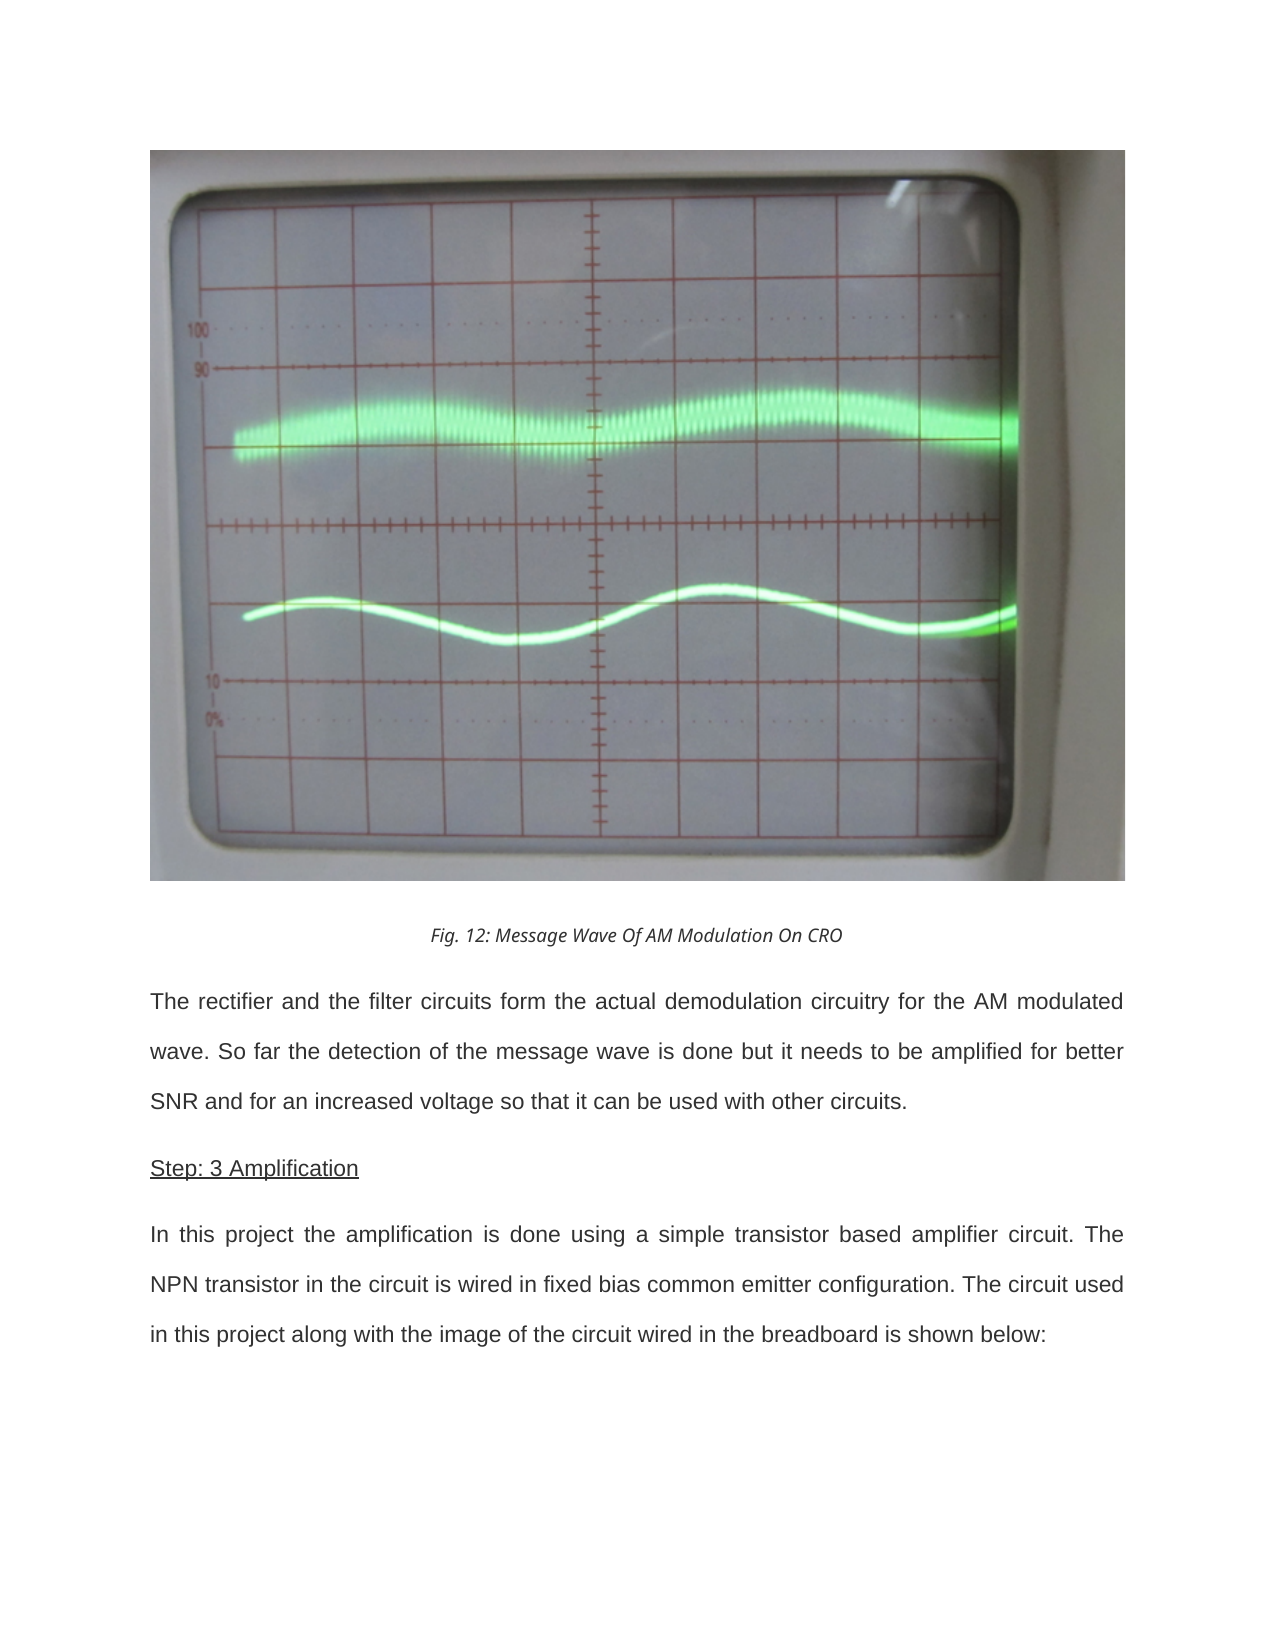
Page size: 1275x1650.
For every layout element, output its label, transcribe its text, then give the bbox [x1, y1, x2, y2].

picture [150, 150, 1125, 881]
text Fig. 12: Message Wave Of AM Modulation On CRO [150, 898, 1125, 948]
text Step: 3 Amplification [150, 1131, 1125, 1181]
text In this project the amplification is done using a simple transistor based amplifier circuit. The NPN transistor in the circuit is wired in fixed bias common emitter configuration. The circuit used in this project along with the image of the circuit wired in the breadboard is shown below: [150, 1198, 1125, 1348]
text The rectifier and the filter circuits form the actual demodulation circuitry for the AM modulated wave. So far the detection of the message wave is done but it needs to be amplified for better SNR and for an increased voltage so that it can be used with other circuits. [150, 964, 1125, 1114]
